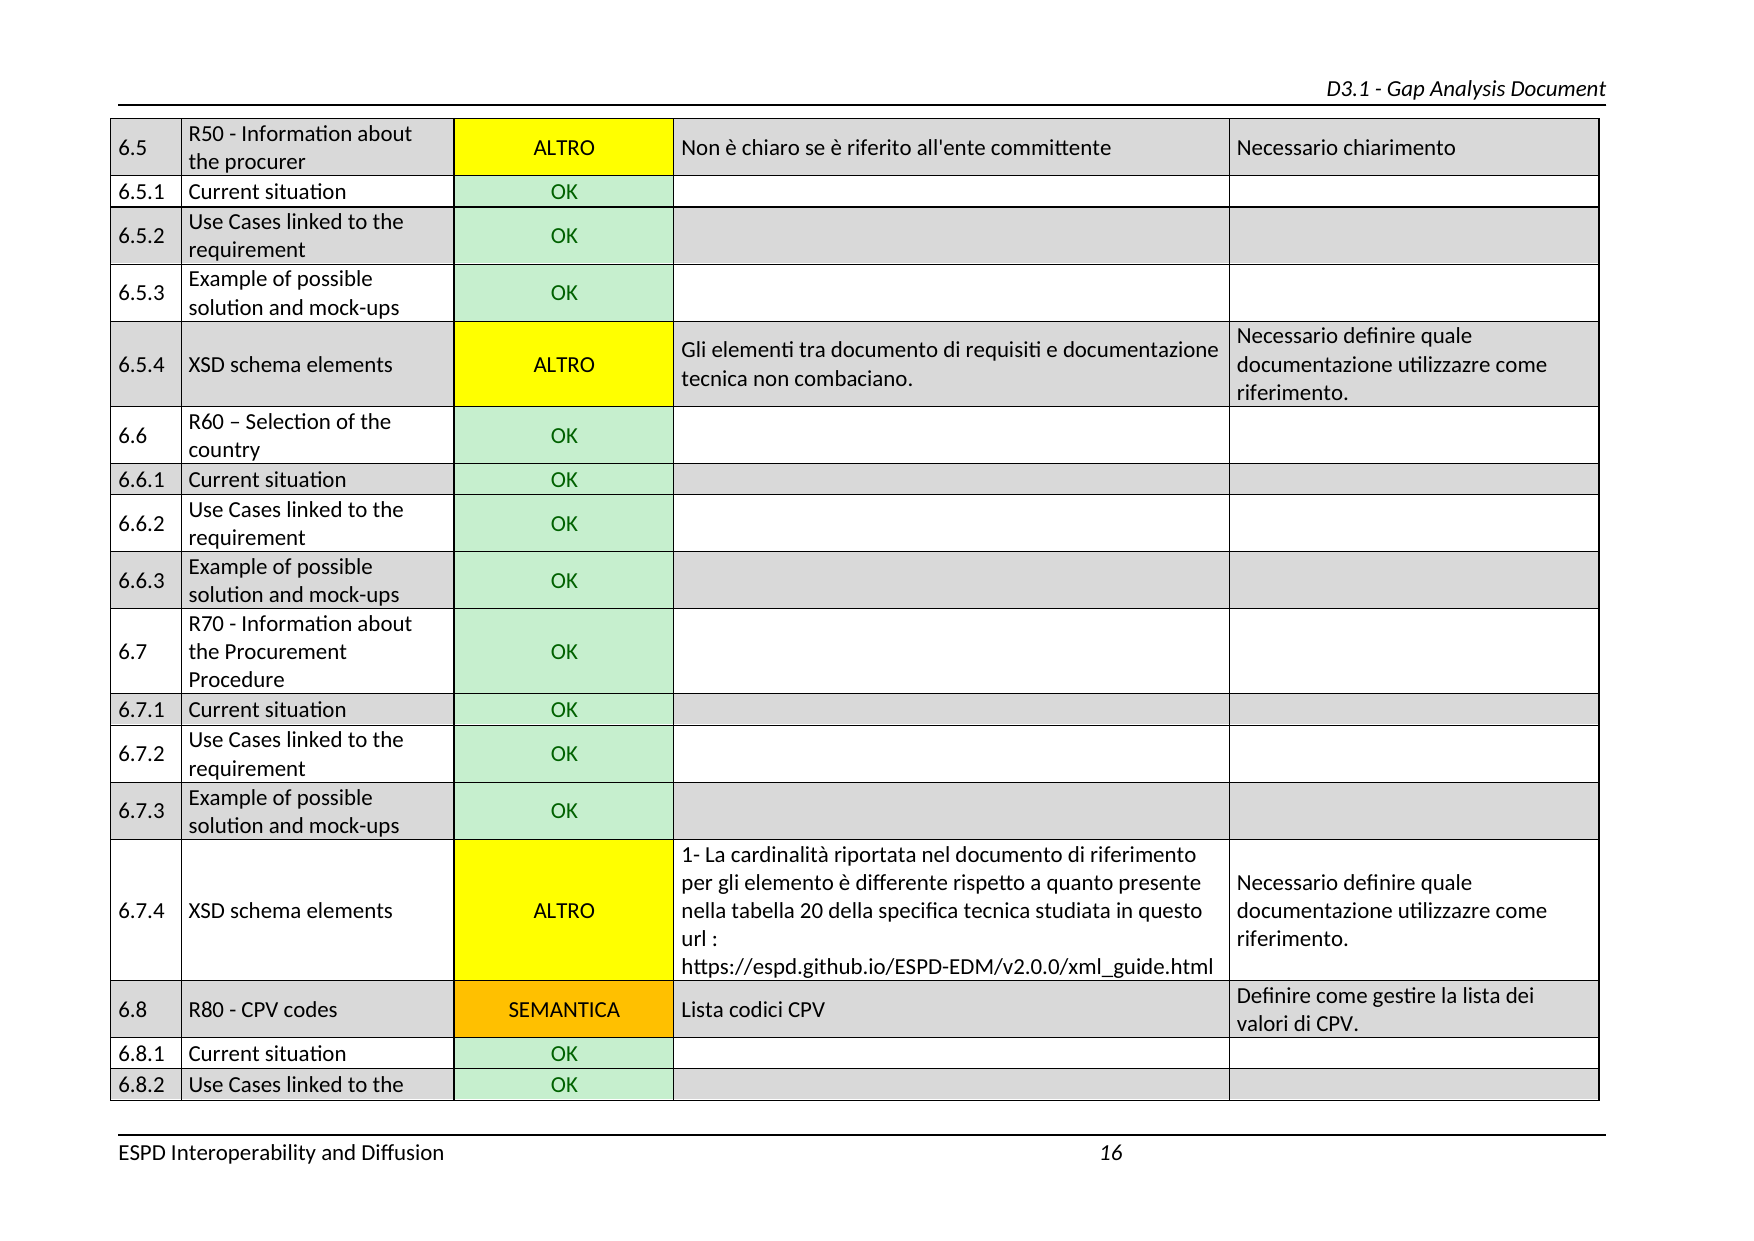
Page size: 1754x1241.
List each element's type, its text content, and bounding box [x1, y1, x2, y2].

table_cell OK [455, 495, 673, 551]
table_cell Use Cases linked to the requirement [182, 495, 453, 551]
table_cell 1- La cardinalità riportata nel documento di riferimento per gli elemento è differente rispetto a quanto presente nella tabella 20 della specifica tecnica studiata in questo url : https://espd.github.io/ESPD-EDM/v2.0.0/xml_guide.html [674, 840, 1229, 980]
table_cell [1230, 1069, 1598, 1099]
table_cell Example of possible solution and mock-ups [182, 265, 453, 321]
table_cell 6.7.3 [111, 783, 181, 839]
table_cell OK [455, 609, 673, 693]
table_cell SEMANTICA [455, 981, 673, 1037]
table_cell [1230, 265, 1598, 321]
table_cell R60 – Selection of the country [182, 407, 453, 463]
table_cell [674, 609, 1229, 693]
table_cell Current situation [182, 176, 453, 206]
table_cell 6.5.2 [111, 208, 181, 263]
table_cell 6.5 [111, 119, 181, 175]
table_cell [674, 495, 1229, 551]
table_cell 6.5.1 [111, 176, 181, 206]
table_cell [1230, 495, 1598, 551]
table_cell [182, 1069, 453, 1099]
table_cell Necessario definire quale documentazione utilizzazre come riferimento. [1230, 840, 1598, 980]
table_cell XSD schema elements [182, 322, 453, 406]
table_cell 6.6.3 [111, 552, 181, 608]
table_cell [1230, 609, 1598, 693]
table_cell Current situation [182, 694, 453, 724]
table_cell R50 - Information about the procurer [182, 119, 453, 175]
table_cell 6.8 [111, 981, 181, 1037]
table_cell XSD schema elements [182, 840, 453, 980]
table_cell OK [455, 726, 673, 782]
table_cell ALTRO [455, 119, 673, 175]
table_cell Current situation [182, 464, 453, 494]
table_cell R80 - CPV codes [182, 981, 453, 1037]
table_cell OK [455, 552, 673, 608]
table_cell 6.8.1 [111, 1038, 181, 1068]
table_cell ALTRO [455, 322, 673, 406]
table_cell Necessario definire quale documentazione utilizzazre come riferimento. [1230, 322, 1598, 406]
table_cell [1230, 783, 1598, 839]
table_cell [674, 1069, 1229, 1099]
table_cell [674, 208, 1229, 263]
table_cell [1230, 1038, 1598, 1068]
table_cell [1230, 208, 1598, 263]
table_cell OK [455, 1038, 673, 1068]
table_cell 6.6.1 [111, 464, 181, 494]
table_cell Gli elementi tra documento di requisiti e documentazione tecnica non combaciano. [674, 322, 1229, 406]
table_cell 6.5.4 [111, 322, 181, 406]
table_cell Use Cases linked to the requirement [182, 208, 453, 263]
table_cell OK [455, 208, 673, 263]
table_cell [674, 464, 1229, 494]
table_cell Current situation [182, 1038, 453, 1068]
table_cell [674, 726, 1229, 782]
table_cell 6.7.4 [111, 840, 181, 980]
table_cell Non è chiaro se è riferito all'ente committente [674, 119, 1229, 175]
table_cell 6.7.1 [111, 694, 181, 724]
table_cell OK [455, 694, 673, 724]
table_cell Definire come gestire la lista dei valori di CPV. [1230, 981, 1598, 1037]
table_cell 6.7.2 [111, 726, 181, 782]
table_cell R70 - Information about the Procurement Procedure [182, 609, 453, 693]
table_cell [674, 783, 1229, 839]
table_cell 6.6.2 [111, 495, 181, 551]
table_cell [674, 552, 1229, 608]
table_cell OK [455, 176, 673, 206]
table_cell OK [455, 783, 673, 839]
table_cell [1230, 464, 1598, 494]
table_cell OK [455, 407, 673, 463]
table_cell [674, 265, 1229, 321]
table_cell OK [455, 464, 673, 494]
table_cell [674, 176, 1229, 206]
table_cell 6.8.2 [111, 1069, 181, 1099]
table_cell Use Cases linked to the requirement [182, 726, 453, 782]
table_cell [1230, 726, 1598, 782]
table_cell Necessario chiarimento [1230, 119, 1598, 175]
table_cell Lista codici CPV [674, 981, 1229, 1037]
table_cell Example of possible solution and mock-ups [182, 552, 453, 608]
table_cell 6.5.3 [111, 265, 181, 321]
table_cell [674, 407, 1229, 463]
table_cell [1230, 176, 1598, 206]
table_cell OK [455, 1069, 673, 1099]
table_cell 6.7 [111, 609, 181, 693]
table_cell ALTRO [455, 840, 673, 980]
table_cell [1230, 552, 1598, 608]
table_cell Example of possible solution and mock-ups [182, 783, 453, 839]
table_cell [1230, 407, 1598, 463]
table_cell OK [455, 265, 673, 321]
table_cell [674, 1038, 1229, 1068]
table_cell [1230, 694, 1598, 724]
table_cell 6.6 [111, 407, 181, 463]
table_cell [674, 694, 1229, 724]
